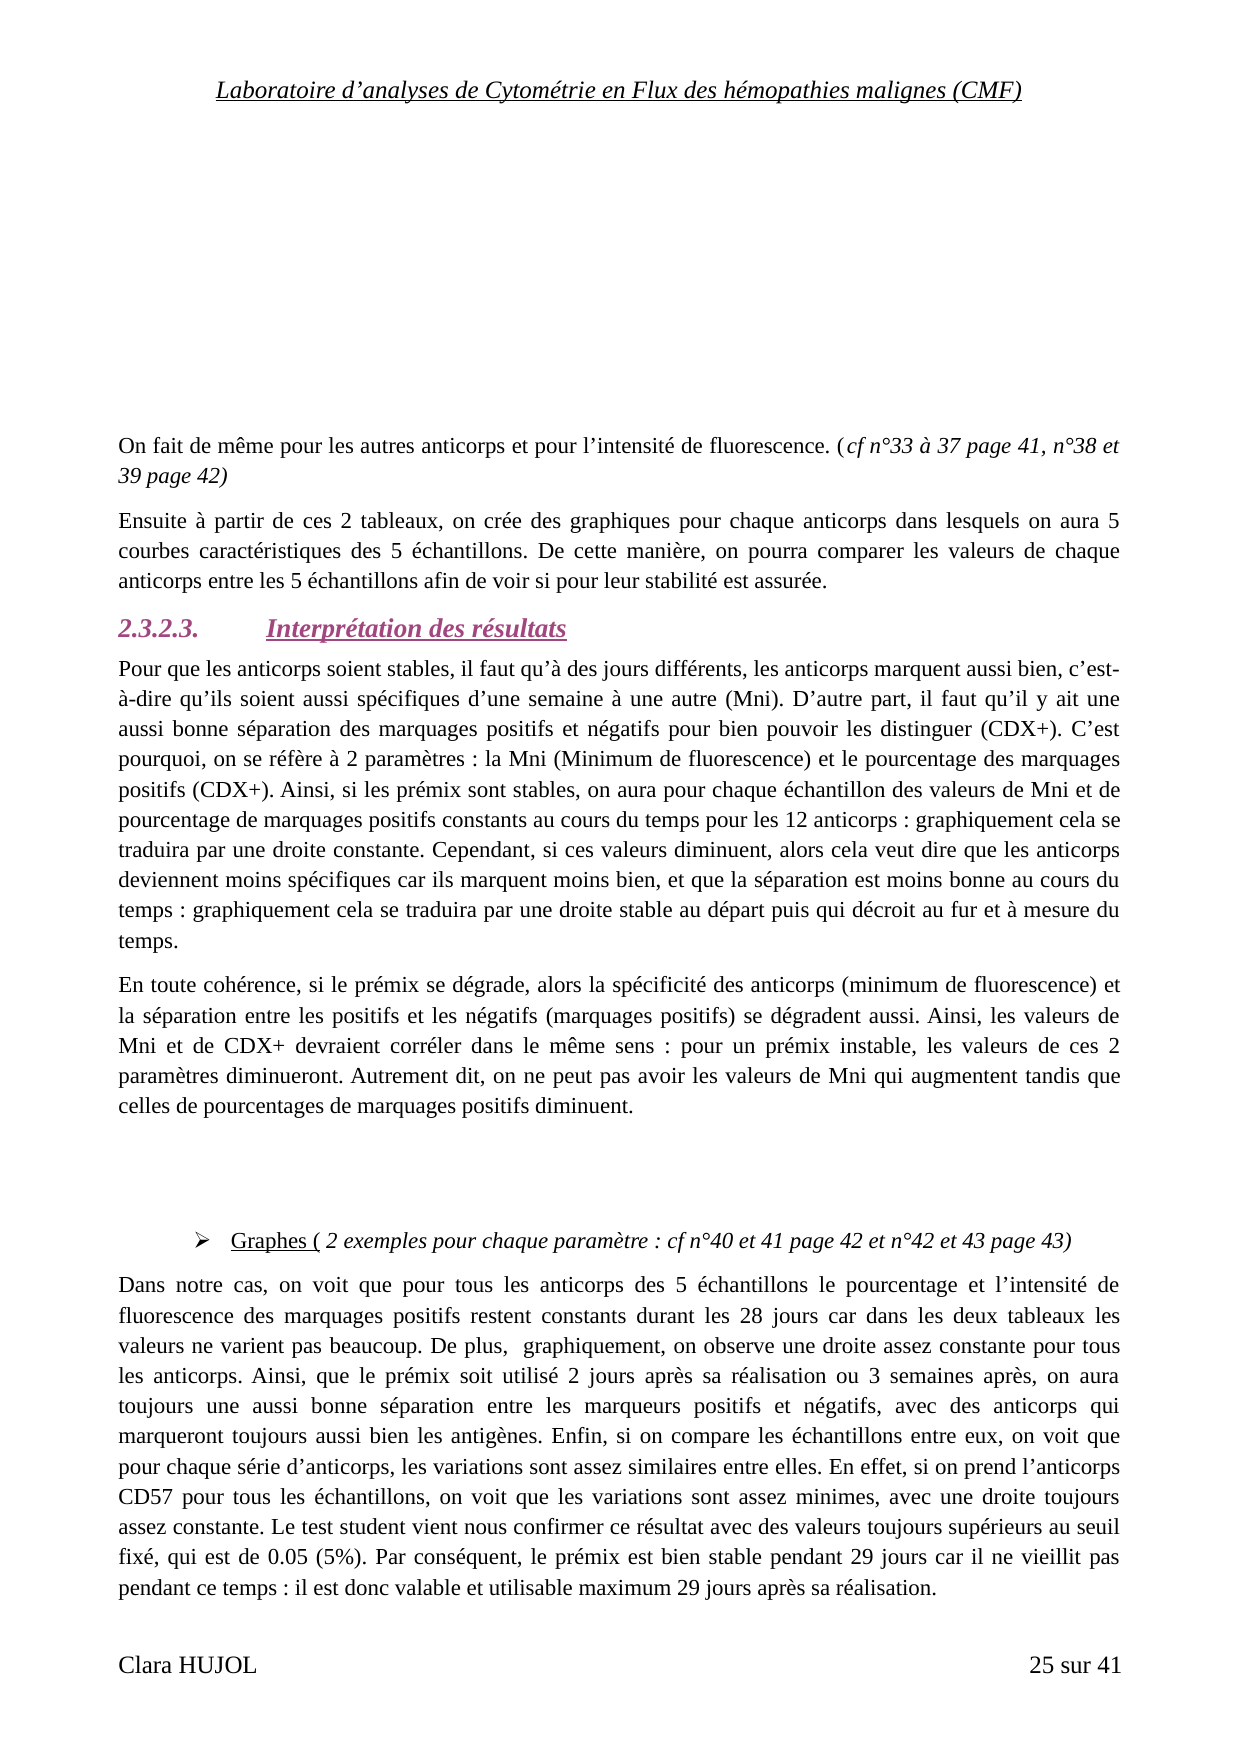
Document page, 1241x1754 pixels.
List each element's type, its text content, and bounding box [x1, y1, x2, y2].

text Ensuite à partir de ces 2 tableaux, on crée des graphiques pour chaque anticorps dans lesquels on aura 5 courbes caractéristiques des 5 échantillons. De cette manière, on pourra comparer les valeurs de chaque anticorps entre les 5 échantillons afin de voir si pour leur stabilité est assurée. [118, 507, 1122, 593]
subtitle Interprétation des résultats [118, 612, 1122, 643]
text On fait de même pour les autres anticorps et pour l’intensité de fluorescence. (cf n°33 à 37 page 41, n°38 et 39 page 42) [118, 432, 1122, 488]
text Pour que les anticorps soient stables, il faut qu’à des jours différents, les anticorps marquent aussi bien, c’est-à-dire qu’ils soient aussi spécifiques d’une semaine à une autre (Mni). D’autre part, il faut qu’il y ait une aussi bonne séparation des marquages positifs et négatifs pour bien pouvoir les distinguer (CDX+). C’est pourquoi, on se réfère à 2 paramètres : la Mni (Minimum de fluorescence) et le pourcentage des marquages positifs (CDX+). Ainsi, si les prémix sont stables, on aura pour chaque échantillon des valeurs de Mni et de pourcentage de marquages positifs constants au cours du temps pour les 12 anticorps : graphiquement cela se traduira par une droite constante. Cependant, si ces valeurs diminuent, alors cela veut dire que les anticorps deviennent moins spécifiques car ils marquent moins bien, et que la séparation est moins bonne au cours du temps : graphiquement cela se traduira par une droite stable au départ puis qui décroit au fur et à mesure du temps. [118, 655, 1122, 953]
text Dans notre cas, on voit que pour tous les anticorps des 5 échantillons le pourcentage et l’intensité de fluorescence des marquages positifs restent constants durant les 28 jours car dans les deux tableaux les valeurs ne varient pas beaucoup. De plus, graphiquement, on observe une droite assez constante pour tous les anticorps. Ainsi, que le prémix soit utilisé 2 jours après sa réalisation ou 3 semaines après, on aura toujours une aussi bonne séparation entre les marqueurs positifs et négatifs, avec des anticorps qui marqueront toujours aussi bien les antigènes. Enfin, si on compare les échantillons entre eux, on voit que pour chaque série d’anticorps, les variations sont assez similaires entre elles. En effet, si on prend l’anticorps CD57 pour tous les échantillons, on voit que les variations sont assez minimes, avec une droite toujours assez constante. Le test student vient nous confirmer ce résultat avec des valeurs toujours supérieurs au seuil fixé, qui est de 0.05 (5%). Par conséquent, le prémix est bien stable pendant 29 jours car il ne vieillit pas pendant ce temps : il est donc valable et utilisable maximum 29 jours après sa réalisation. [118, 1271, 1122, 1600]
text En toute cohérence, si le prémix se dégrade, alors la spécificité des anticorps (minimum de fluorescence) et la séparation entre les positifs et les négatifs (marquages positifs) se dégradent aussi. Ainsi, les valeurs de Mni et de CDX+ devraient corréler dans le même sens : pour un prémix instable, les valeurs de ces 2 paramètres diminueront. Autrement dit, on ne peut pas avoir les valeurs de Mni qui augmentent tandis que celles de pourcentages de marquages positifs diminuent. [118, 971, 1122, 1119]
list Graphes ( 2 exemples pour chaque paramètre : cf n°40 et 41 page 42 et n°42 et 43 page 43) [193, 1227, 1122, 1253]
